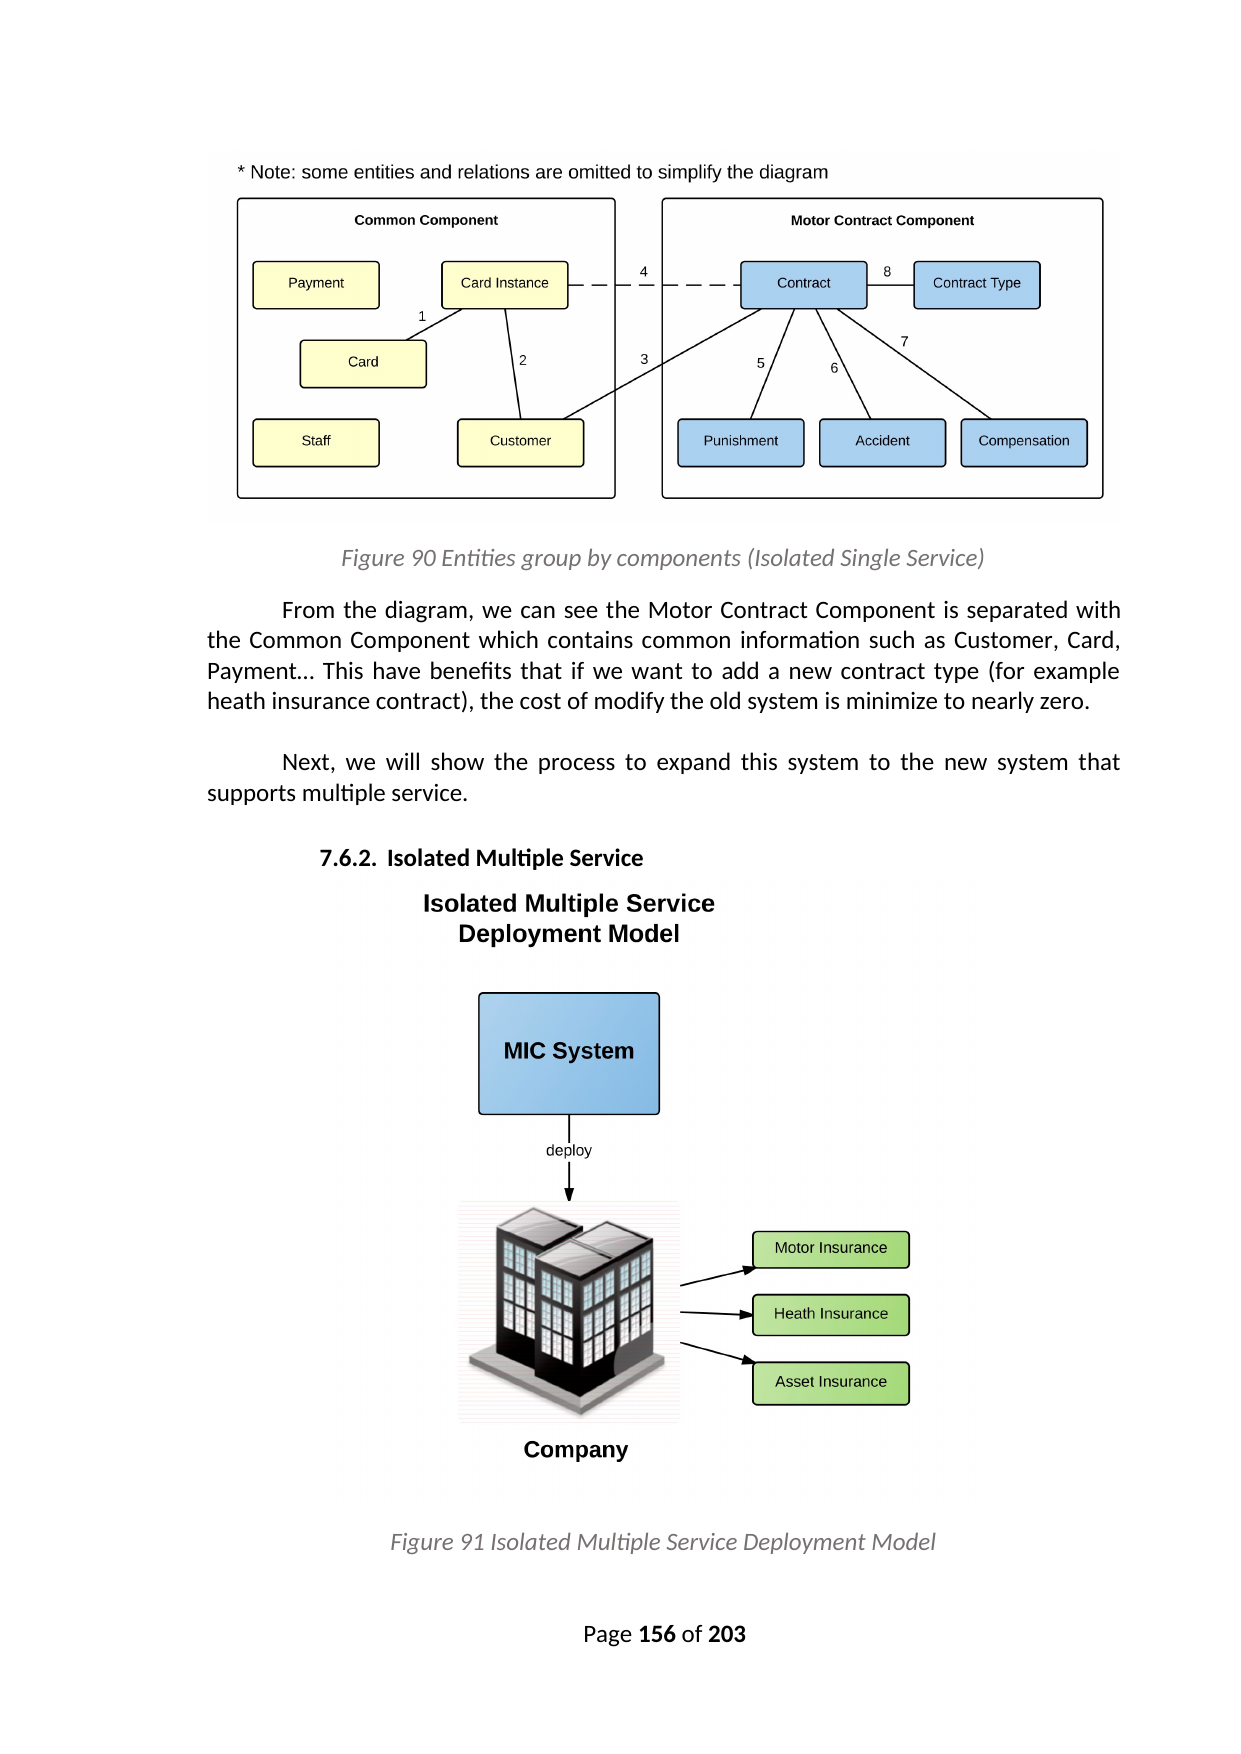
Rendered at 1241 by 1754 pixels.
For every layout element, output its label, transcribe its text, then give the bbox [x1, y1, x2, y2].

subtitle Isolated Multiple Service [319, 842, 1122, 873]
picture [330, 875, 999, 1508]
text Next, we will show the process to expand this system to the new system that supports multiple service. [207, 747, 1122, 808]
text From the diagram, we can see the Motor Contract Component is separated with the Common Component which contains common information such as Customer, Card, Payment… This have benefits that if we want to add a new contract type (for example heath insurance contract), the cost of modify the old system is minimize to nearly zero. [207, 594, 1122, 716]
picture [206, 147, 1122, 524]
